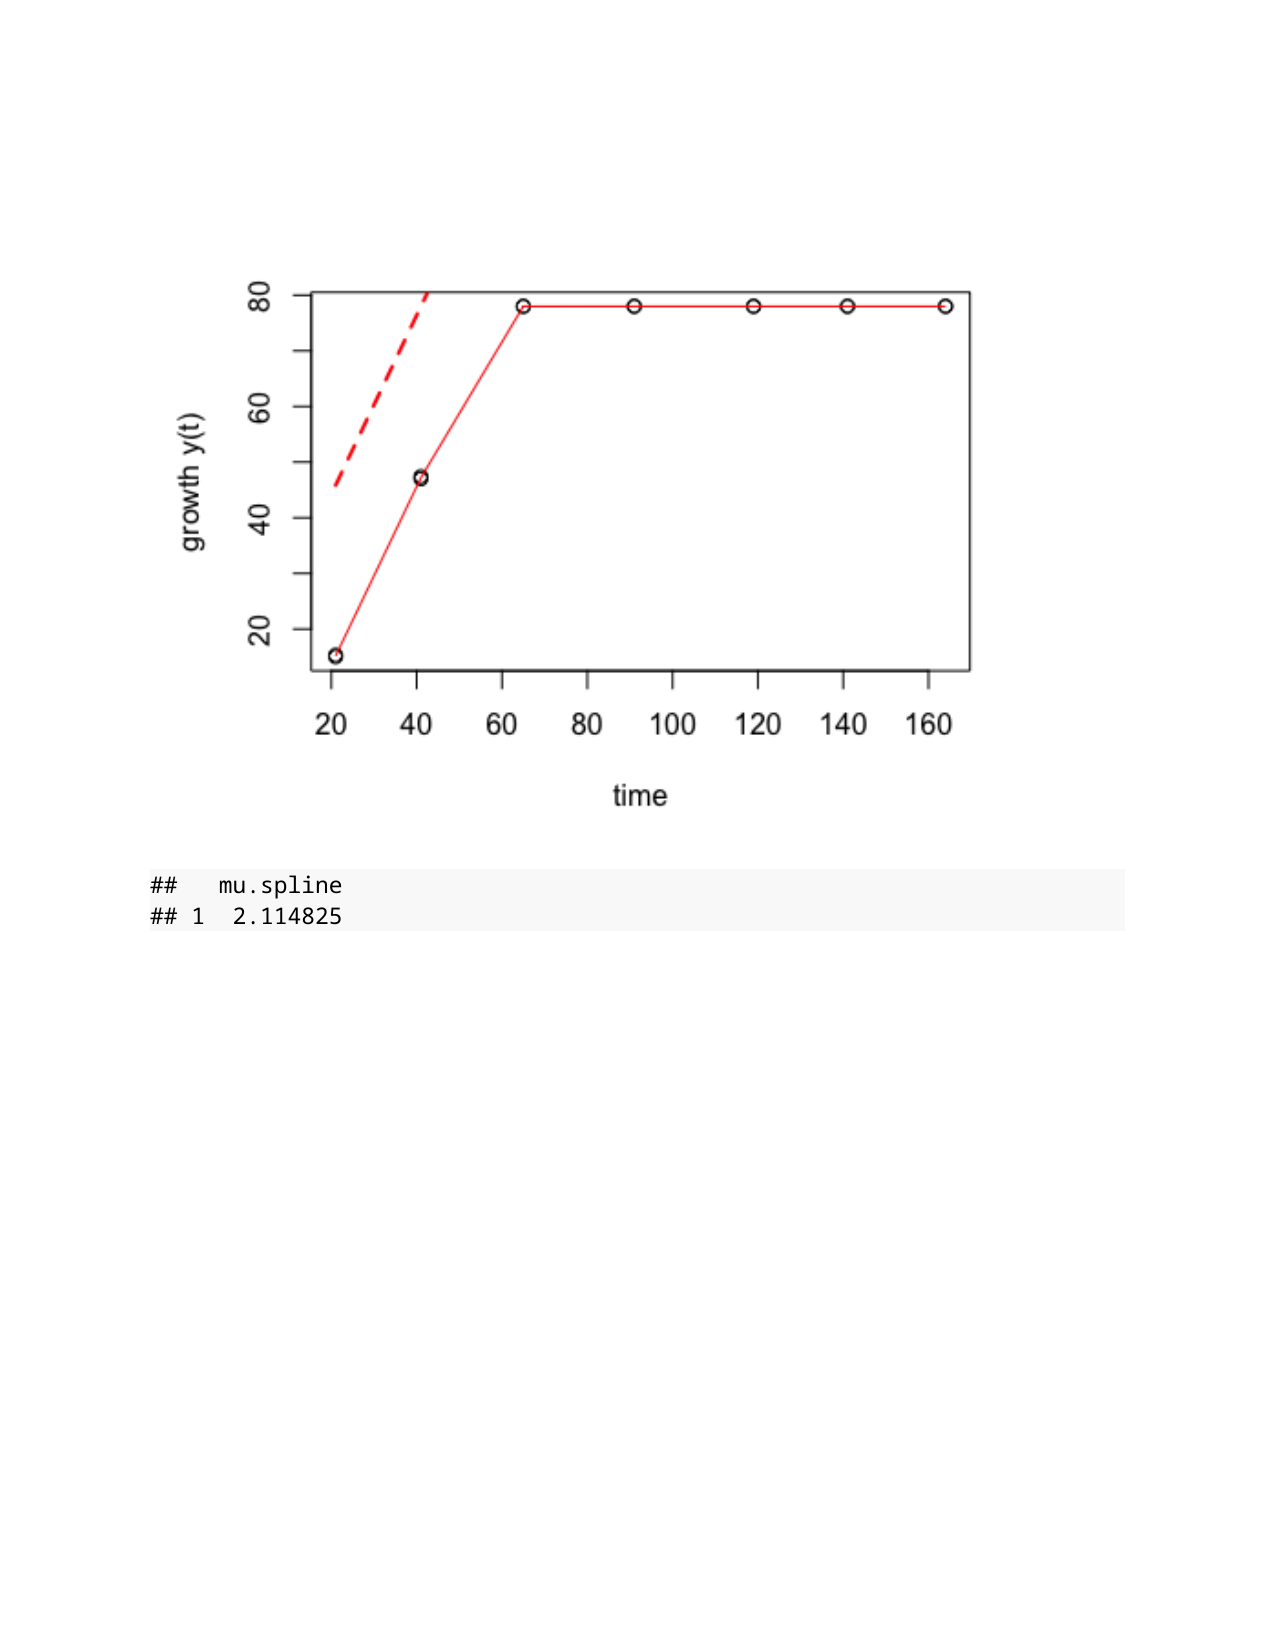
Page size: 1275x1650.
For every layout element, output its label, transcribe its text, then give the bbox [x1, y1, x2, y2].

text ## mu.spline ## 1 2.114825 [150, 869, 1125, 931]
picture [168, 150, 1044, 850]
